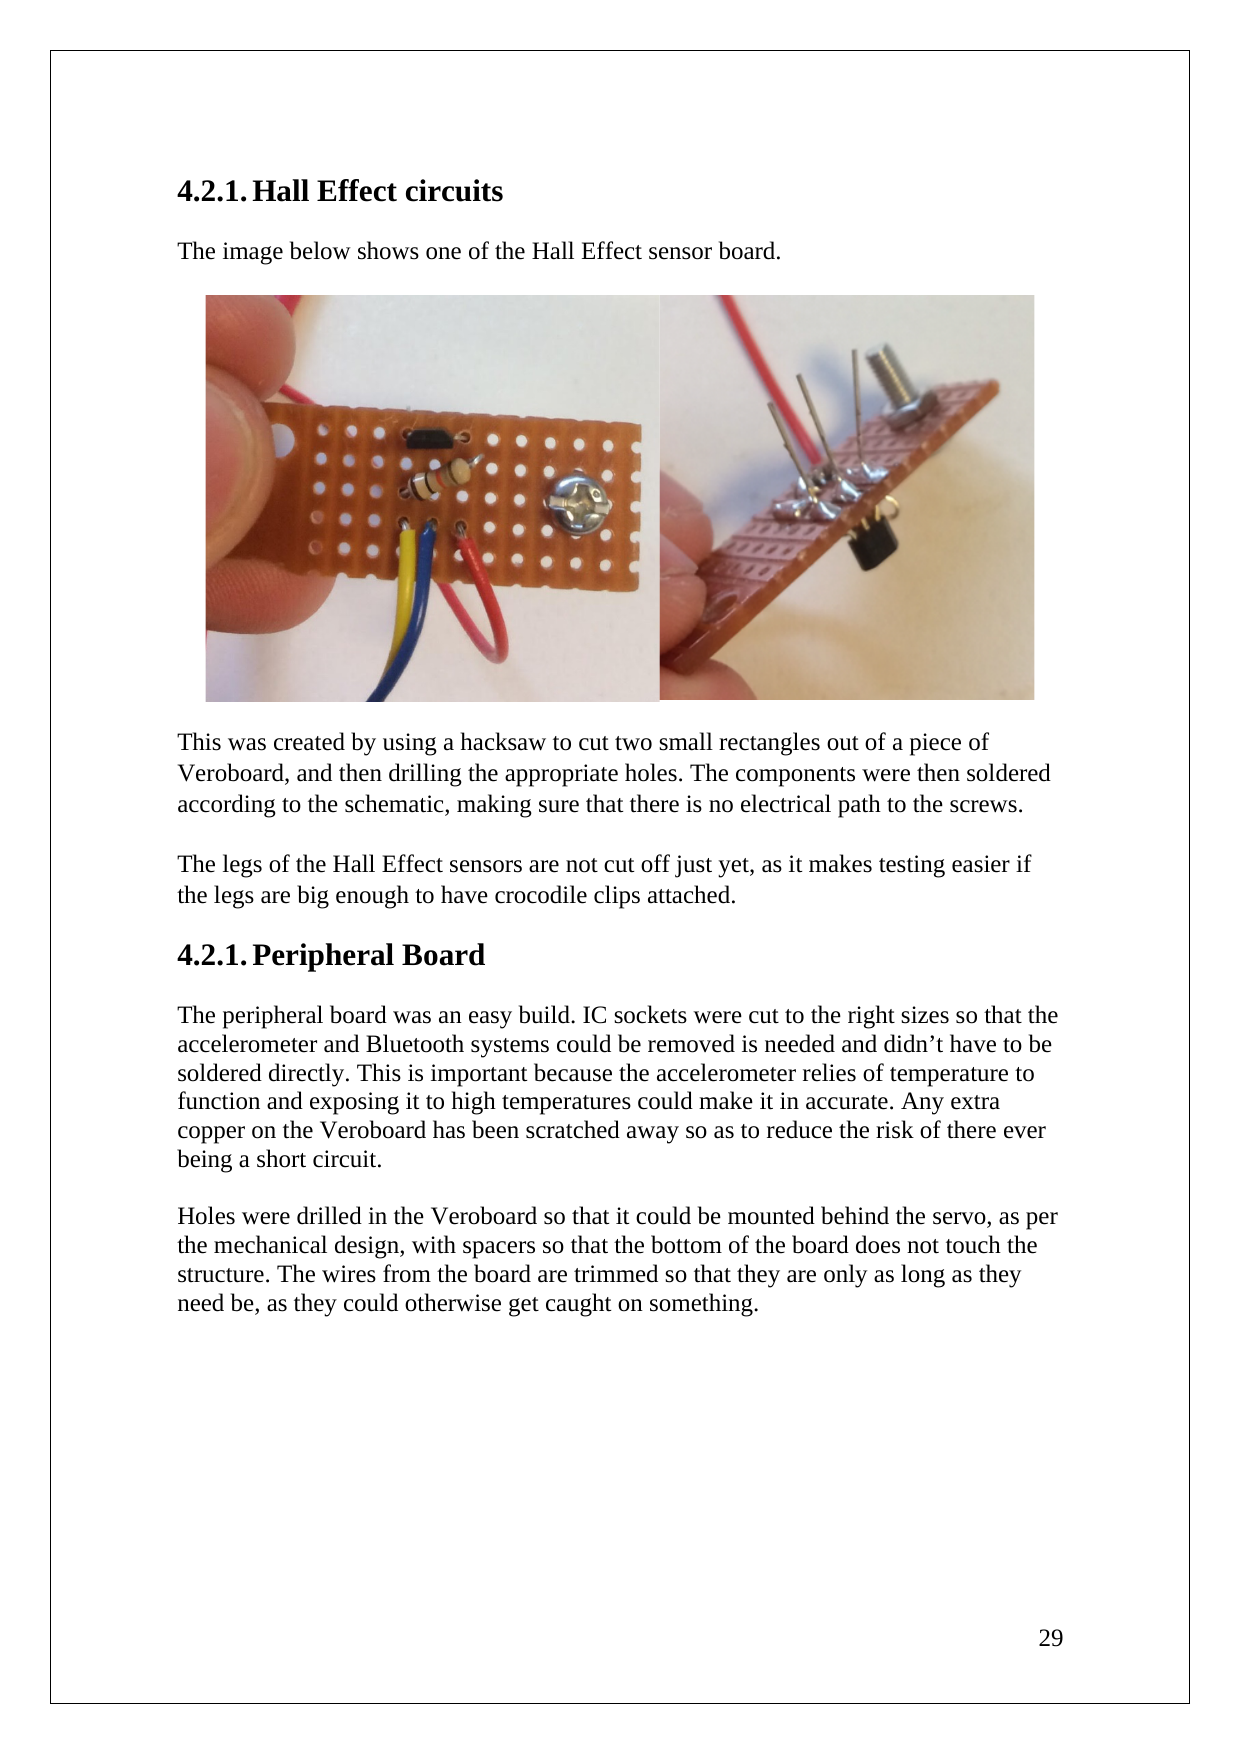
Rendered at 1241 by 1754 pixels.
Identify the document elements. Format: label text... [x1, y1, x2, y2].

text Holes were drilled in the Veroboard so that it could be mounted behind the servo, as per the mechanical design, with spacers so that the bottom of the board does not touch the structure. The wires from the board are trimmed so that they are only as long as they need be, as they could otherwise get caught on something. [177, 1201, 1063, 1316]
text The legs of the Hall Effect sensors are not cut off just yet, as it makes testing easier if the legs are big enough to have crocodile clips attached. [177, 849, 1063, 909]
text The image below shows one of the Hall Effect sensor board. [177, 236, 1063, 265]
text The peripheral board was an easy build. IC sockets were cut to the right sizes so that the accelerometer and Bluetooth systems could be removed is needed and didn’t have to be soldered directly. This is important because the accelerometer relies of temperature to function and exposing it to high temperatures could make it in accurate. Any extra copper on the Veroboard has been scratched away so as to reduce the risk of there ever being a short circuit. [177, 1000, 1063, 1173]
subtitle Peripheral Board [177, 936, 1063, 972]
subtitle Hall Effect circuits [177, 173, 1063, 208]
picture [205, 295, 1035, 702]
